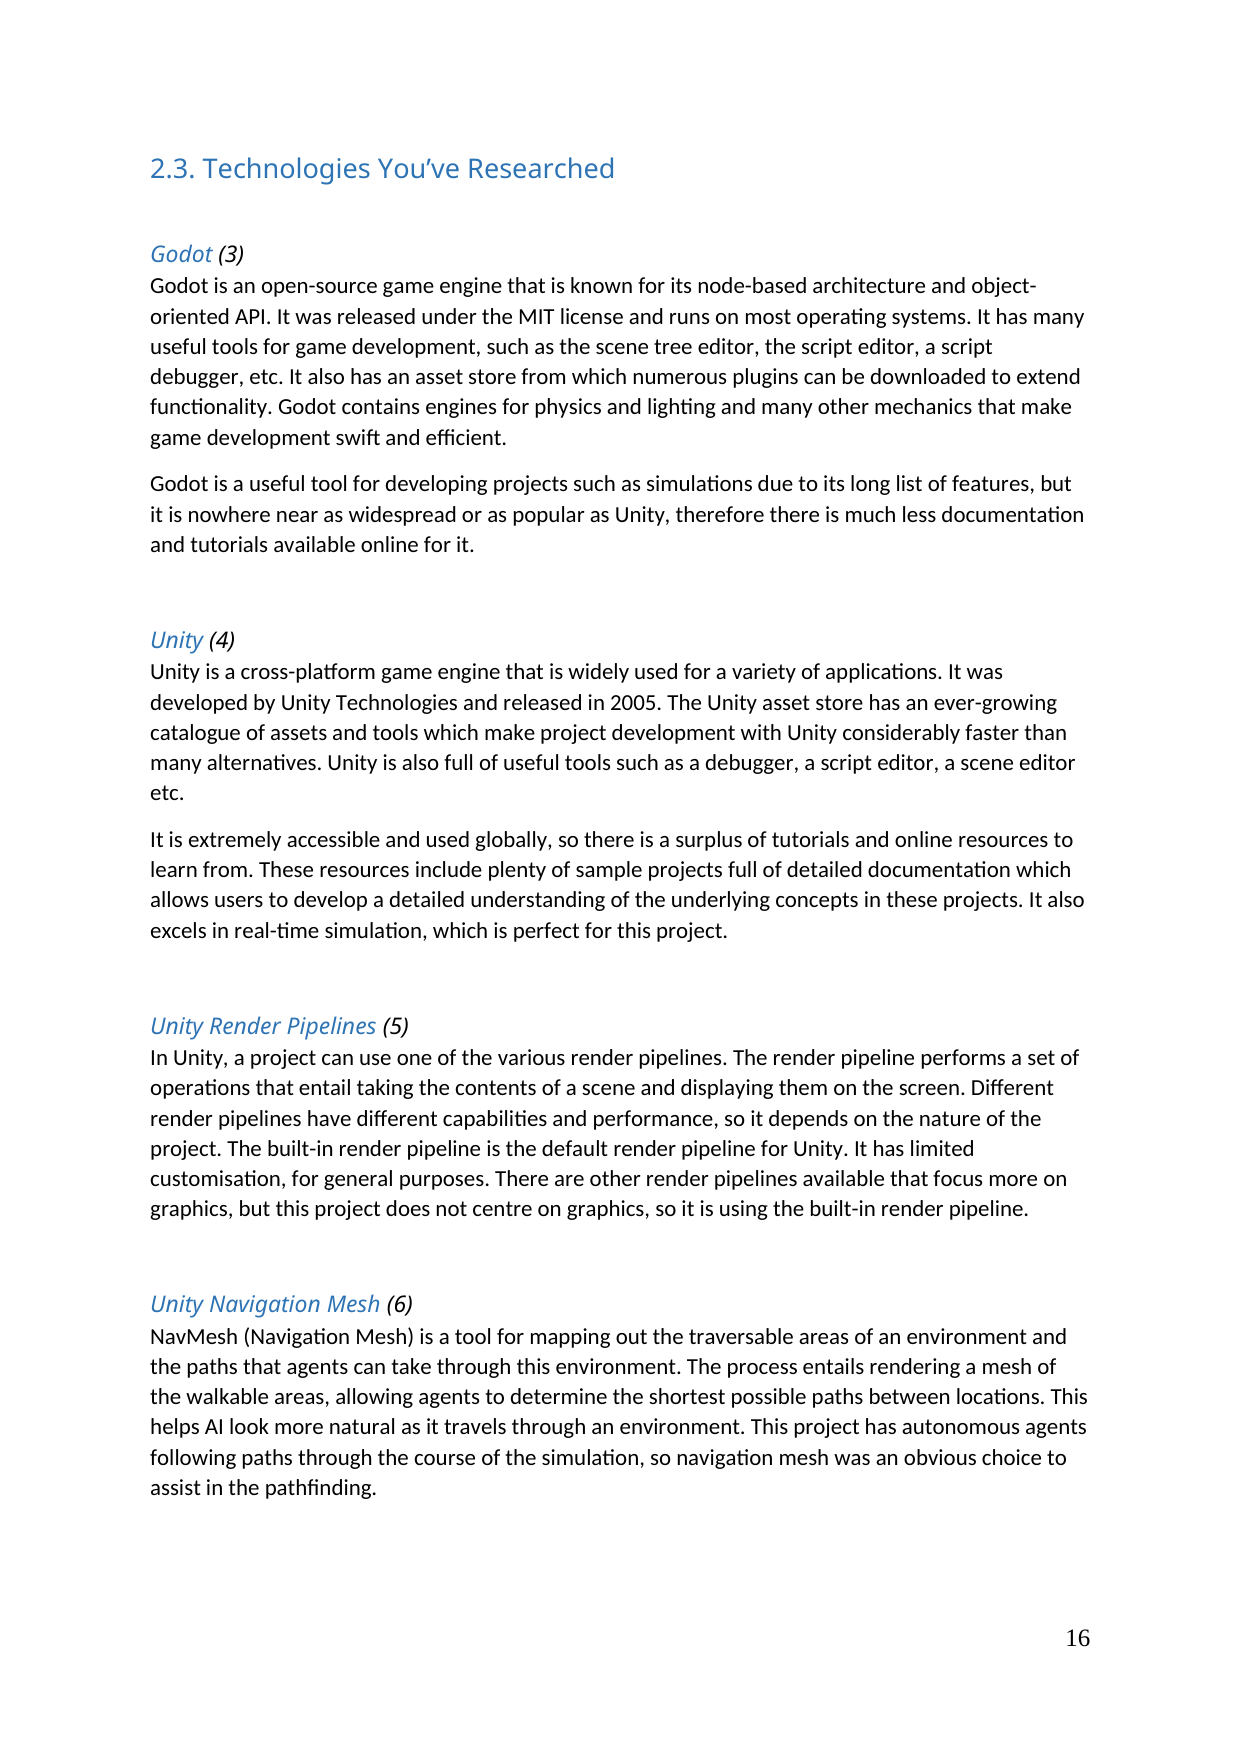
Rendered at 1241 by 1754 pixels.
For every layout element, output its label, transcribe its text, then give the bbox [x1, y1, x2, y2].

subtitle Unity Render Pipelines (5) [150, 1009, 1090, 1041]
subtitle Unity (4) [150, 624, 1090, 655]
text Unity is a cross-platform game engine that is widely used for a variety of applications. It was developed by Unity Technologies and released in 2005. The Unity asset store has an ever-growing catalogue of assets and tools which make project development with Unity considerably faster than many alternatives. Unity is also full of useful tools such as a debugger, a script editor, a scene editor etc. [150, 657, 1090, 806]
text Godot is a useful tool for developing projects such as simulations due to its long list of features, but it is nowhere near as widespread or as popular as Unity, therefore there is much less documentation and tutorials available online for it. [150, 469, 1090, 558]
text In Unity, a project can use one of the various render pipelines. The render pipeline performs a set of operations that entail taking the contents of a scene and displaying them on the screen. Different render pipelines have different capabilities and performance, so it depends on the nature of the project. The built-in render pipeline is the default render pipeline for Unity. It has limited customisation, for general purposes. There are other render pipelines available that focus more on graphics, but this project does not centre on graphics, so it is using the built-in render pipeline. [150, 1043, 1090, 1222]
subtitle Unity Navigation Mesh (6) [150, 1288, 1090, 1319]
subtitle Godot (3) [150, 238, 1090, 269]
subtitle 2.3. Technologies You’ve Researched [150, 150, 1090, 187]
text NavMesh (Navigation Mesh) is a tool for mapping out the traversable areas of an environment and the paths that agents can take through this environment. The process entails rendering a mesh of the walkable areas, allowing agents to determine the shortest possible paths between locations. This helps AI look more natural as it travels through an environment. This project has autonomous agents following paths through the course of the simulation, so navigation mesh was an obvious choice to assist in the pathfinding. [150, 1322, 1090, 1501]
text It is extremely accessible and used globally, so there is a surplus of tutorials and online resources to learn from. These resources include plenty of sample projects full of detailed documentation which allows users to develop a detailed understanding of the underlying concepts in these projects. It also excels in real-time simulation, which is perfect for this project. [150, 825, 1090, 944]
text Godot is an open-source game engine that is known for its node-based architecture and object-oriented API. It was released under the MIT license and runs on most operating systems. It has many useful tools for game development, such as the scene tree editor, the script editor, a script debugger, etc. It also has an asset store from which numerous plugins can be downloaded to extend functionality. Godot contains engines for physics and lighting and many other mechanics that make game development swift and efficient. [150, 272, 1090, 451]
